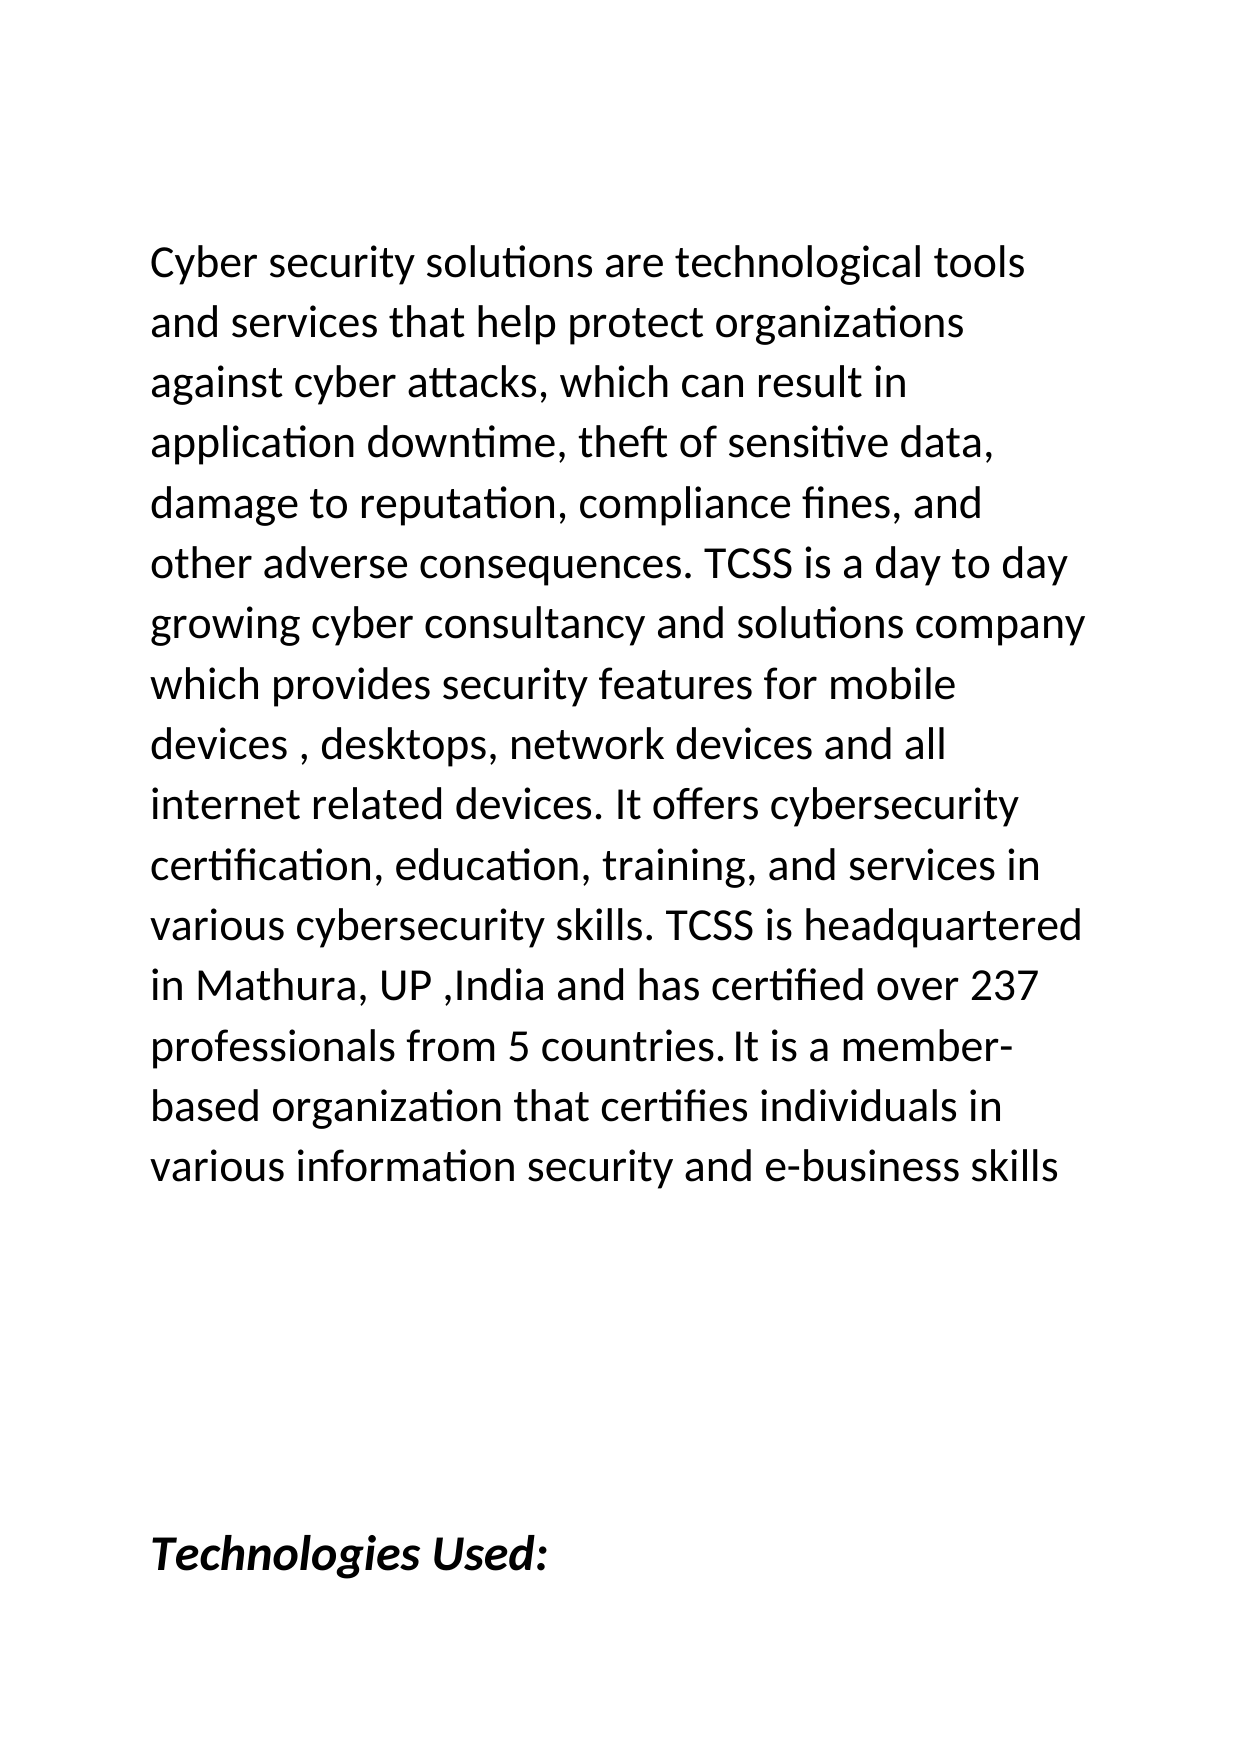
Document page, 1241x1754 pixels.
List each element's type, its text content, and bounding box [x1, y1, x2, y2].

text Technologies Used: [150, 1522, 1090, 1583]
text Cyber security solutions are technological tools and services that help protect organizations against cyber attacks, which can result in application downtime, theft of sensitive data, damage to reputation, compliance fines, and other adverse consequences. TCSS is a day to day growing cyber consultancy and solutions company which provides security features for mobile devices , desktops, network devices and all internet related devices. It offers cybersecurity certification, education, training, and services in various cybersecurity skills. TCSS is headquartered in Mathura, UP ,India and has certified over 237 professionals from 5 countries. It is a member- based organization that certifies individuals in various information security and e-business skills [150, 232, 1090, 1193]
